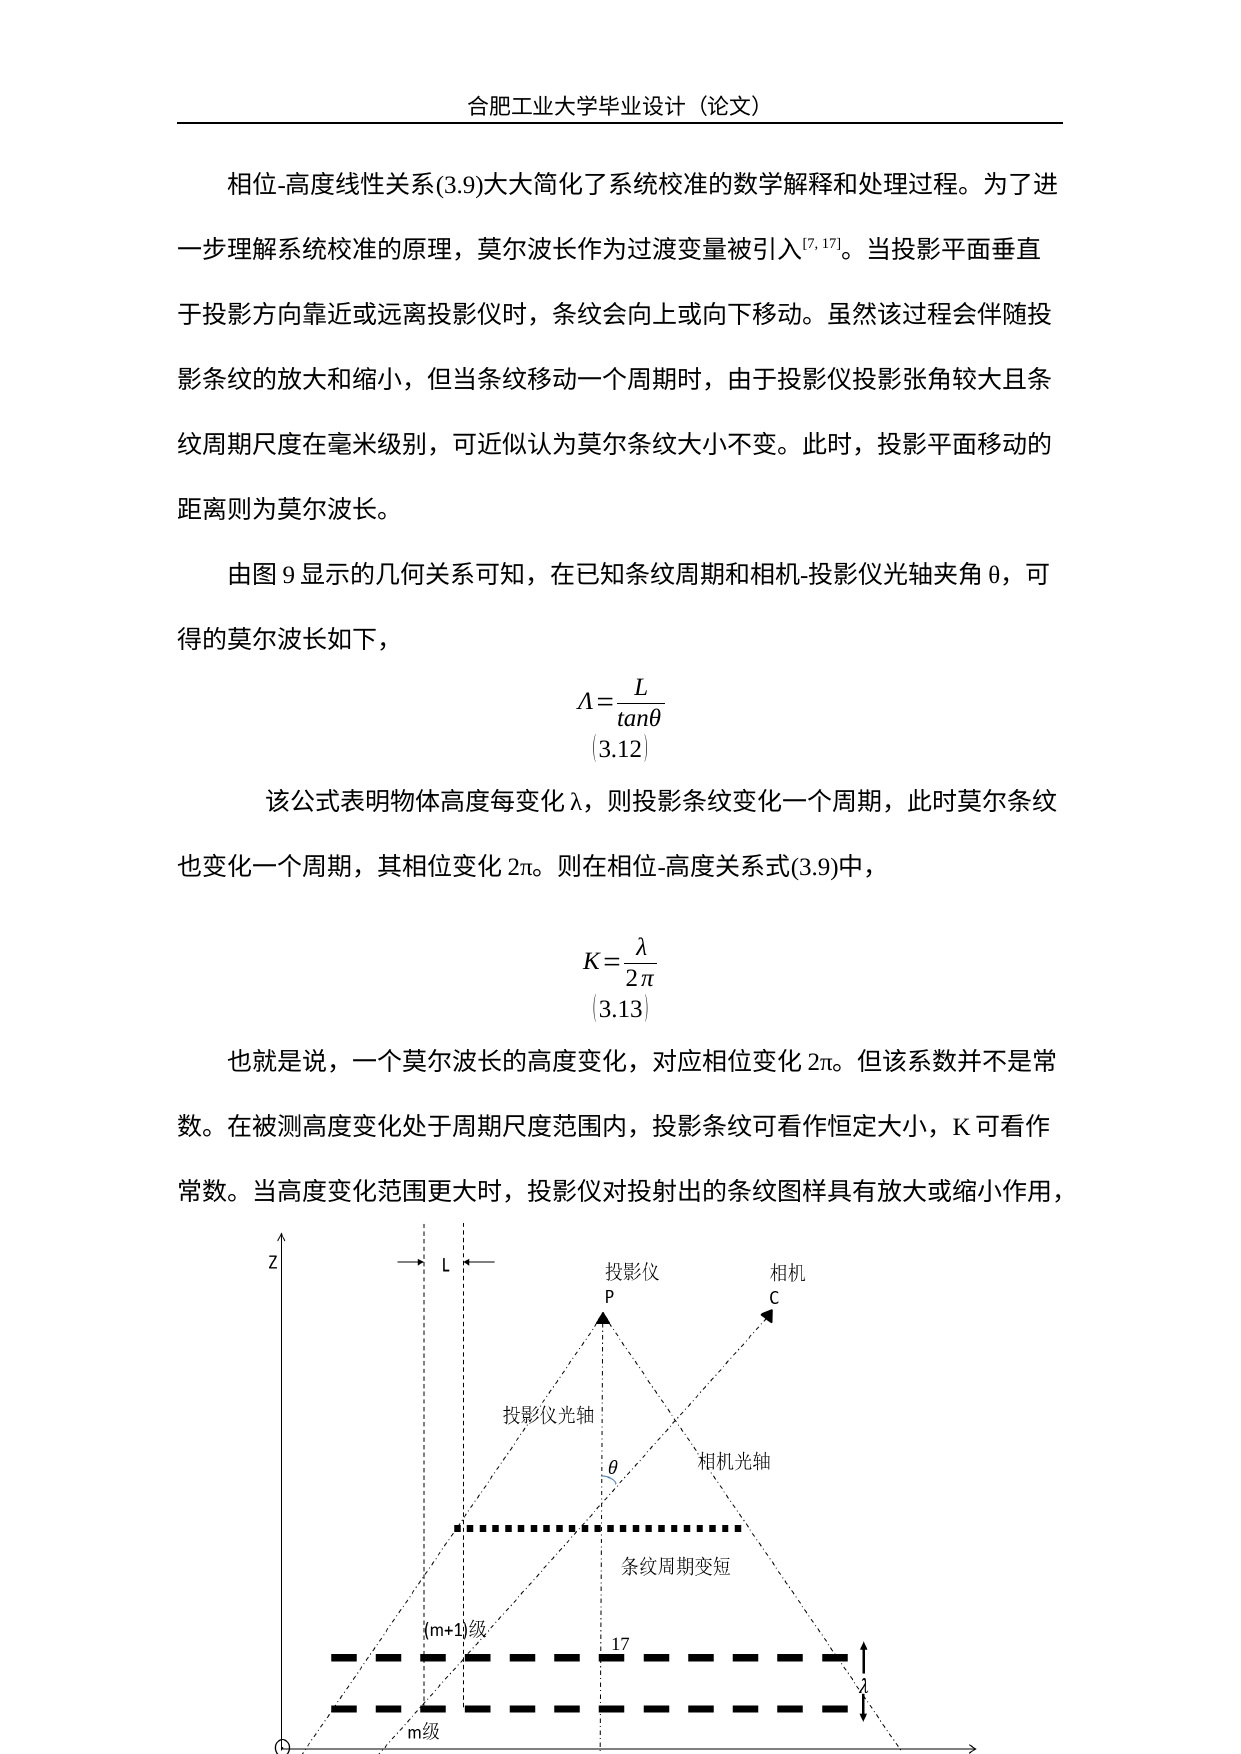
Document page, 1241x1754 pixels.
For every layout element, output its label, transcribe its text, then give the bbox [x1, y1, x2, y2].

text 相位-高度线性关系(3.9)大大简化了系统校准的数学解释和处理过程。为了进一步理解系统校准的原理，莫尔波长作为过渡变量被引入[7, 17]。当投影平面垂直于投影方向靠近或远离投影仪时，条纹会向上或向下移动。虽然该过程会伴随投影条纹的放大和缩小，但当条纹移动一个周期时，由于投影仪投影张角较大且条纹周期尺度在毫米级别，可近似认为莫尔条纹大小不变。此时，投影平面移动的距离则为莫尔波长。 [177, 150, 1063, 540]
text 也就是说，一个莫尔波长的高度变化，对应相位变化2π。但该系数并不是常数。在被测高度变化处于周期尺度范围内，投影条纹可看作恒定大小，K可看作常数。当高度变化范围更大时，投影仪对投射出的条纹图样具有放大或缩小作用，会使条纹周期L发生变化。随着高度增加，条纹图样缩小，条纹周期L减小，莫尔波长减小。反之，条纹周期L变大，莫尔波长变大。因此，在线性系统校准时，需要校准不同周期条纹图样的线性系数。 [177, 1027, 1063, 1222]
text 该公式表明物体高度每变化λ，则投影条纹变化一个周期，此时莫尔条纹也变化一个周期，其相位变化2π。则在相位-高度关系式(3.9)中， [177, 767, 1063, 897]
picture [257, 1222, 983, 1754]
text 由图9显示的几何关系可知，在已知条纹周期和相机-投影仪光轴夹角θ，可得的莫尔波长如下， [177, 540, 1063, 670]
